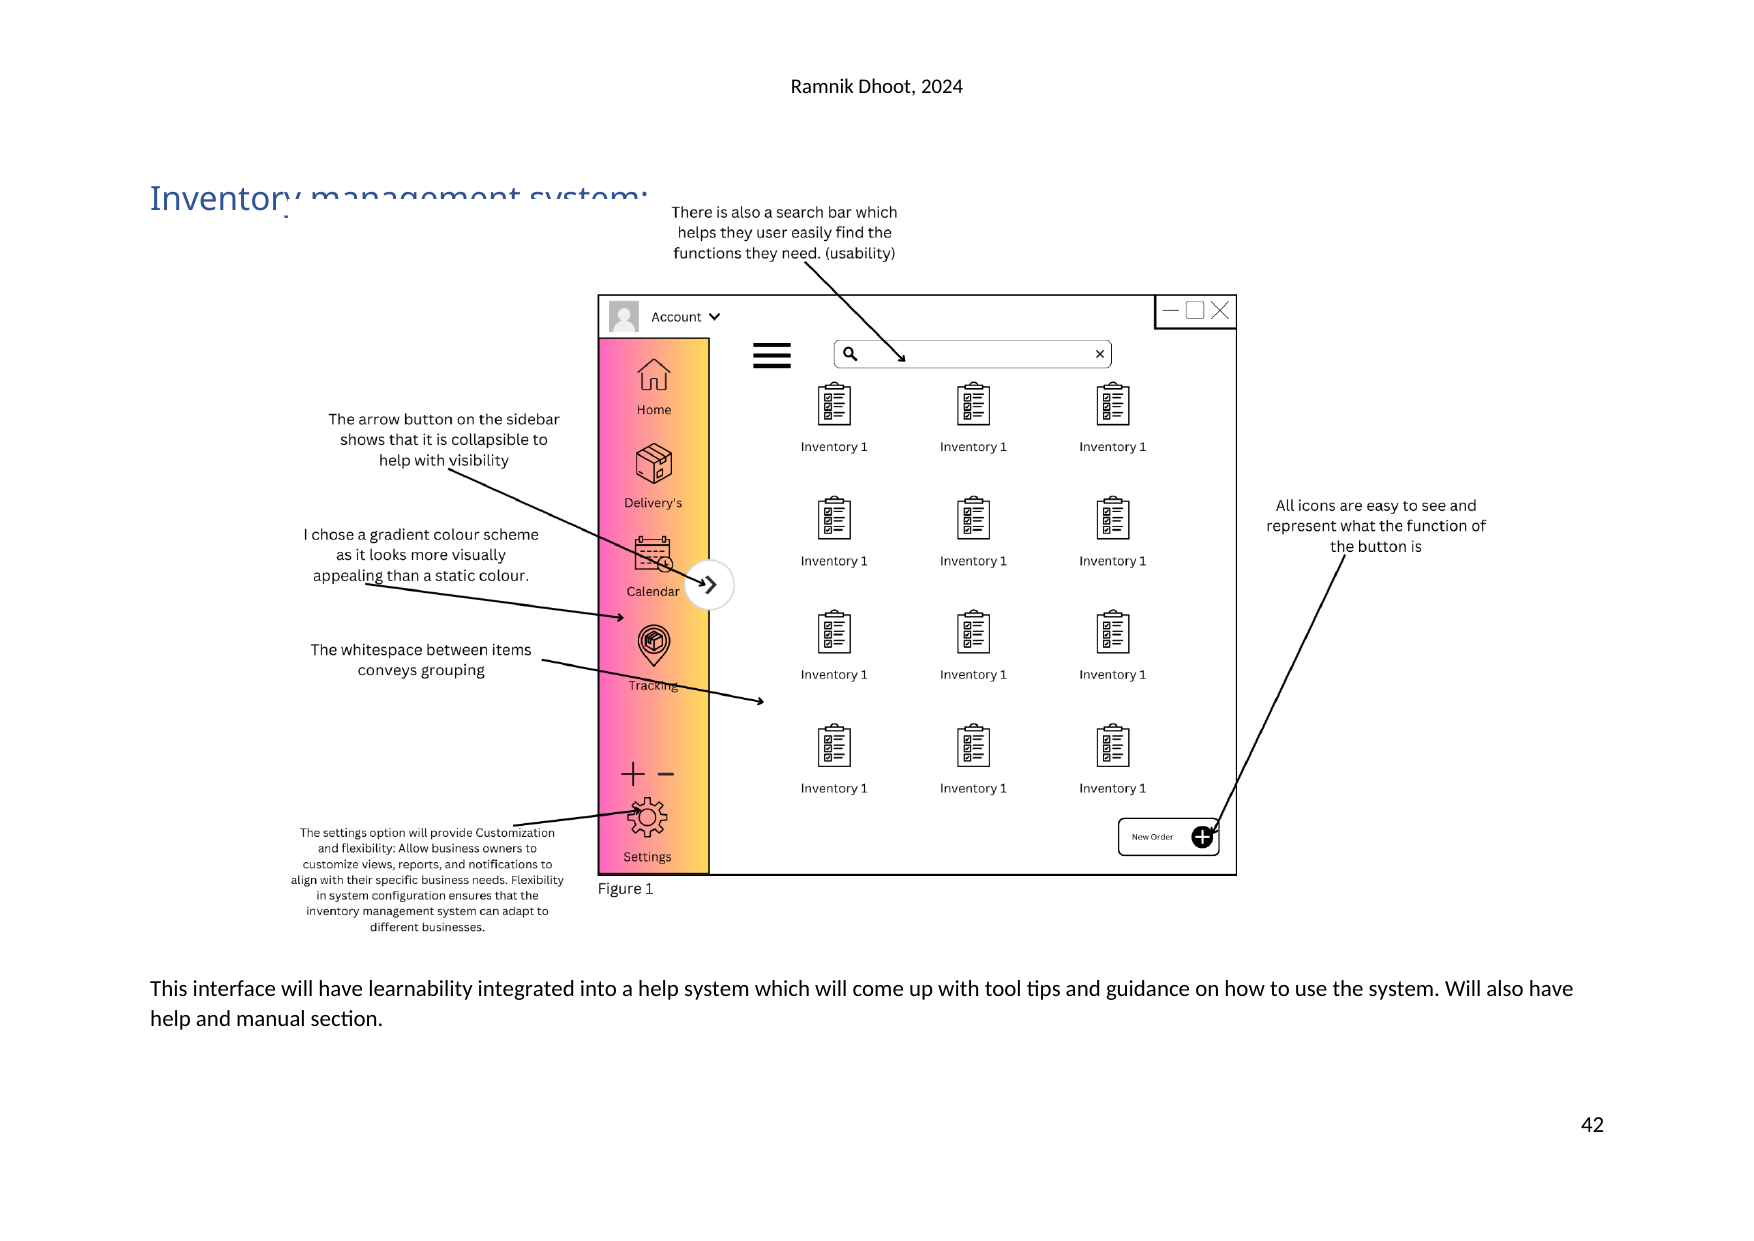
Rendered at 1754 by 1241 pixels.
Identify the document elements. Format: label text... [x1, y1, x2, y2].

text This interface will have learnability integrated into a help system which will come up with tool tips and guidance on how to use the system. Will also have help and manual section. [150, 974, 1604, 1032]
picture [287, 199, 1500, 936]
subtitle Inventory management system: [150, 175, 1604, 220]
